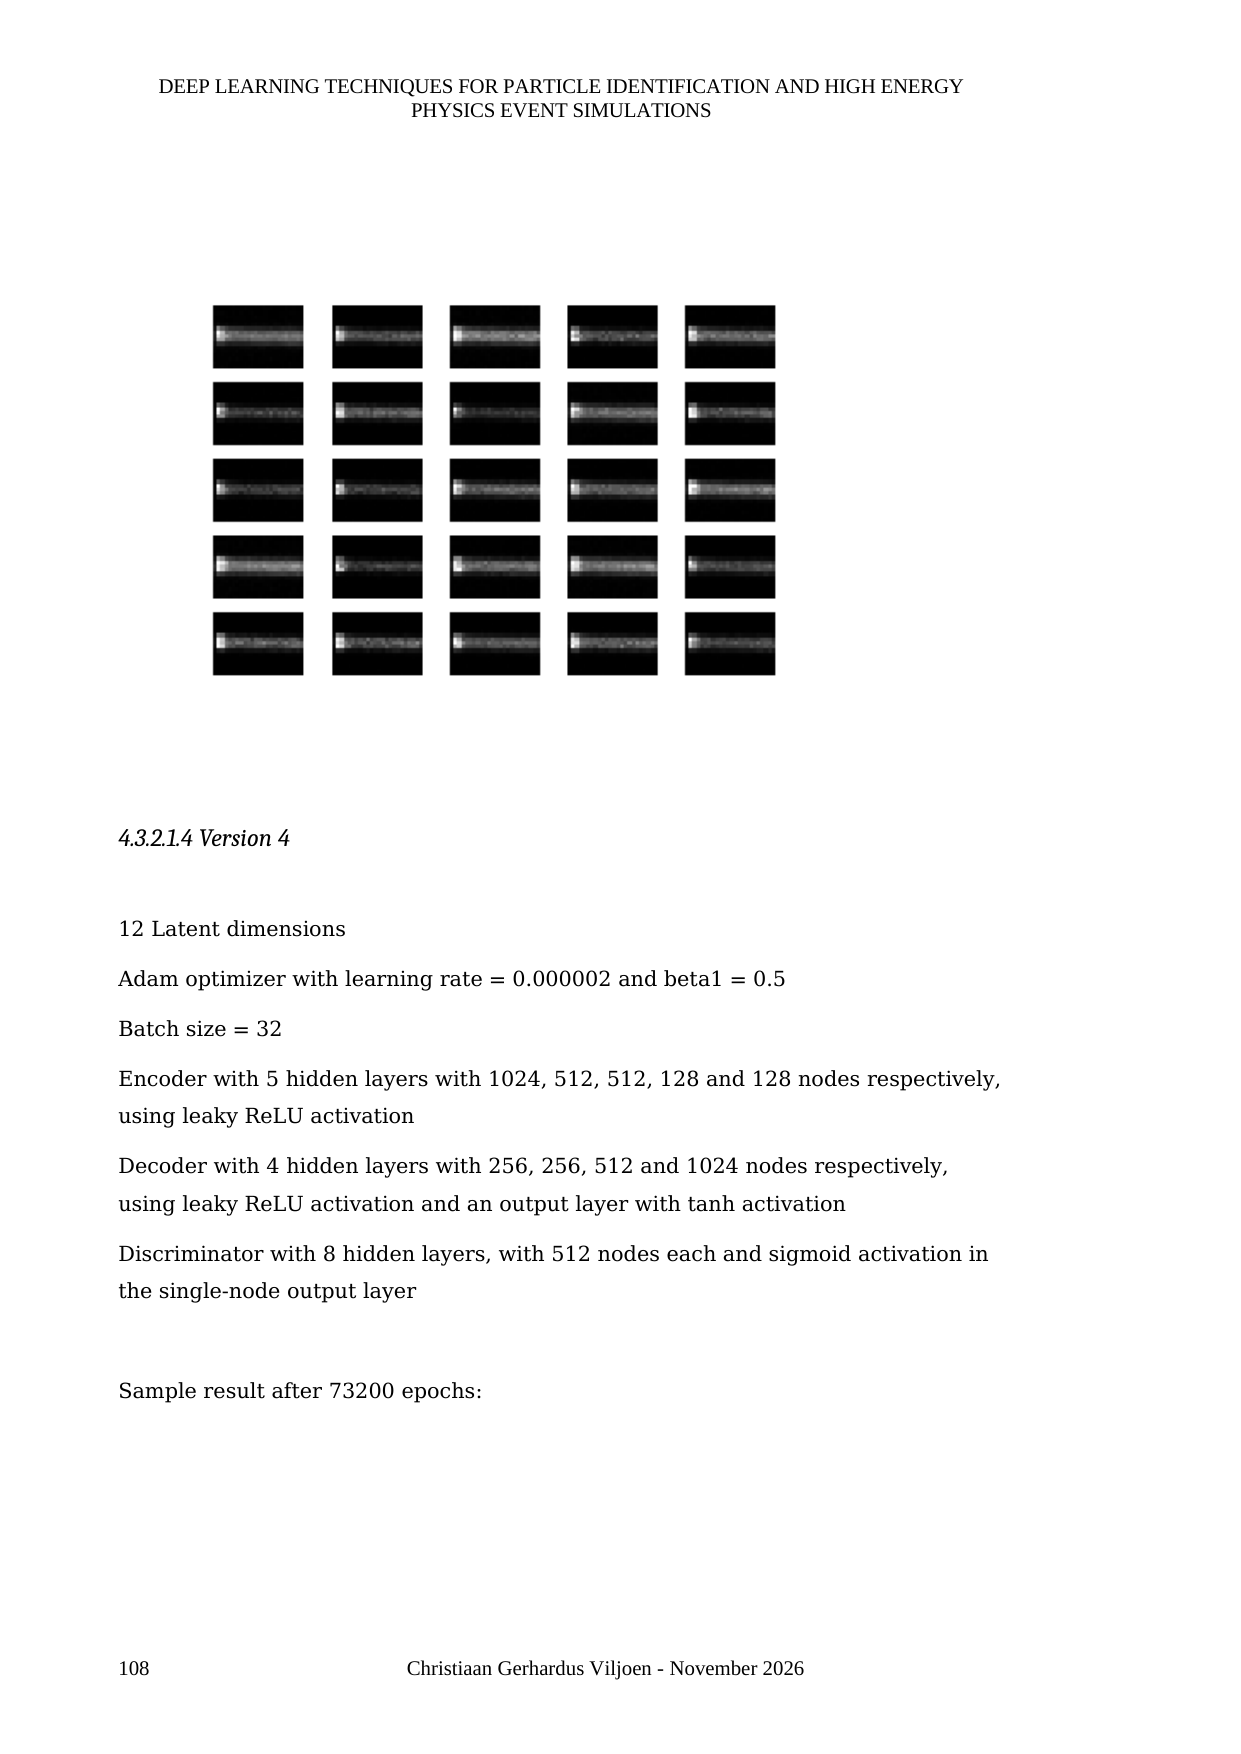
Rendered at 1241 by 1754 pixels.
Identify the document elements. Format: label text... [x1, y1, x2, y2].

picture [118, 246, 854, 737]
text Decoder with 4 hidden layers with 256, 256, 512 and 1024 nodes respectively, using leaky ReLU activation and an output layer with tanh activation [118, 1153, 1004, 1216]
text Encoder with 5 hidden layers with 1024, 512, 512, 128 and 128 nodes respectively, using leaky ReLU activation [118, 1066, 1004, 1128]
subtitle Version 4 [118, 824, 1004, 853]
text Discriminator with 8 hidden layers, with 512 nodes each and sigmoid activation in the single-node output layer [118, 1241, 1004, 1303]
text 12 Latent dimensions [118, 916, 1004, 941]
text Adam optimizer with learning rate = 0.000002 and beta1 = 0.5 [118, 966, 1004, 991]
text Sample result after 73200 epochs: [118, 1378, 1004, 1403]
text Batch size = 32 [118, 1016, 1004, 1041]
